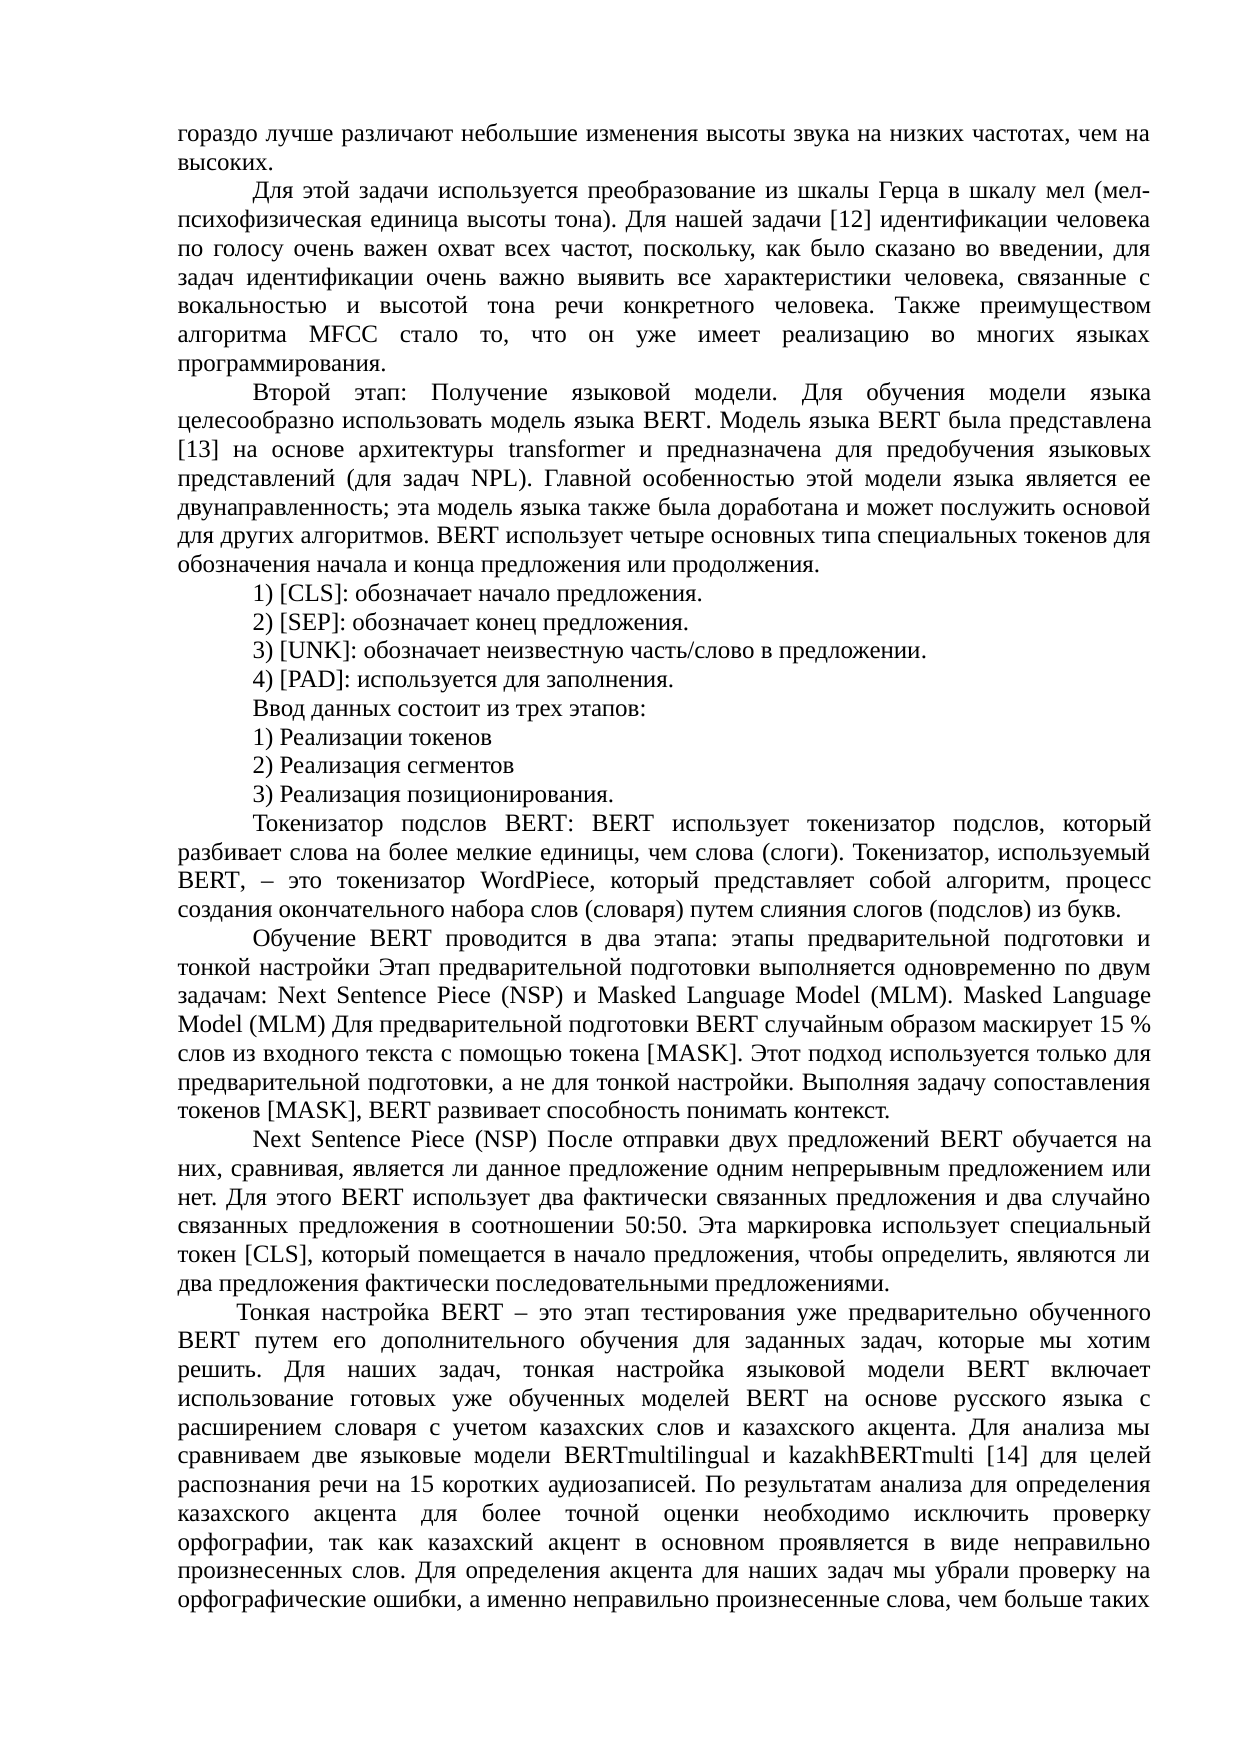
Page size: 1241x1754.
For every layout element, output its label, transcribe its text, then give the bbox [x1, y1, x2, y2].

text 1) [CLS]: обозначает начало предложения. [177, 578, 1152, 607]
text Обучение BERT проводится в два этапа: этапы предварительной подготовки и тонкой настройки Этап предварительной подготовки выполняется одновременно по двум задачам: Next Sentence Piece (NSP) и Masked Language Model (MLM). Masked Language Model (MLM) Для предварительной подготовки BERT случайным образом маскирует 15 % слов из входного текста с помощью токена [MASK]. Этот подход используется только для предварительной подготовки, а не для тонкой настройки. Выполняя задачу сопоставления токенов [MASK], BERT развивает способность понимать контекст. [177, 923, 1152, 1124]
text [177, 118, 1152, 176]
text 4) [PAD]: используется для заполнения. [177, 664, 1152, 693]
text Токенизатор подслов BERT: BERT использует токенизатор подслов, который разбивает слова на более мелкие единицы, чем слова (слоги). Токенизатор, используемый BERT, – это токенизатор WordPiece, который представляет собой алгоритм, процесс создания окончательного набора слов (словаря) путем слияния слогов (подслов) из букв. [177, 808, 1152, 923]
text Ввод данных состоит из трех этапов: [177, 693, 1152, 722]
text 3) Реализация позиционирования. [177, 779, 1152, 808]
text Для этой задачи используется преобразование из шкалы Герца в шкалу мел (мел-психофизическая единица высоты тона). Для нашей задачи [12] идентификации человека по голосу очень важен охват всех частот, поскольку, как было сказано во введении, для задач идентификации очень важно выявить все характеристики человека, связанные с вокальностью и высотой тона речи конкретного человека. Также преимуществом алгоритма MFCC стало то, что он уже имеет реализацию во многих языках программирования. [177, 176, 1152, 377]
text 2) Реализация сегментов [177, 751, 1152, 779]
text Второй этап: Получение языковой модели. Для обучения модели языка целесообразно использовать модель языка BERT. Модель языка BERT была представлена [13] на основе архитектуры transformer и предназначена для предобучения языковых представлений (для задач NPL). Главной особенностью этой модели языка является ее двунаправленность; эта модель языка также была доработана и может послужить основой для других алгоритмов. BERT использует четыре основных типа специальных токенов для обозначения начала и конца предложения или продолжения. [177, 377, 1152, 578]
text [177, 1297, 1152, 1613]
text 2) [SEP]: обозначает конец предложения. [177, 607, 1152, 636]
text 1) Реализации токенов [177, 722, 1152, 751]
text 3) [UNK]: обозначает неизвестную часть/слово в предложении. [177, 636, 1152, 664]
text Next Sentence Piece (NSP) После отправки двух предложений BERT обучается на них, сравнивая, является ли данное предложение одним непрерывным предложением или нет. Для этого BERT использует два фактически связанных предложения и два случайно связанных предложения в соотношении 50:50. Эта маркировка использует специальный токен [CLS], который помещается в начало предложения, чтобы определить, являются ли два предложения фактически последовательными предложениями. [177, 1124, 1152, 1297]
